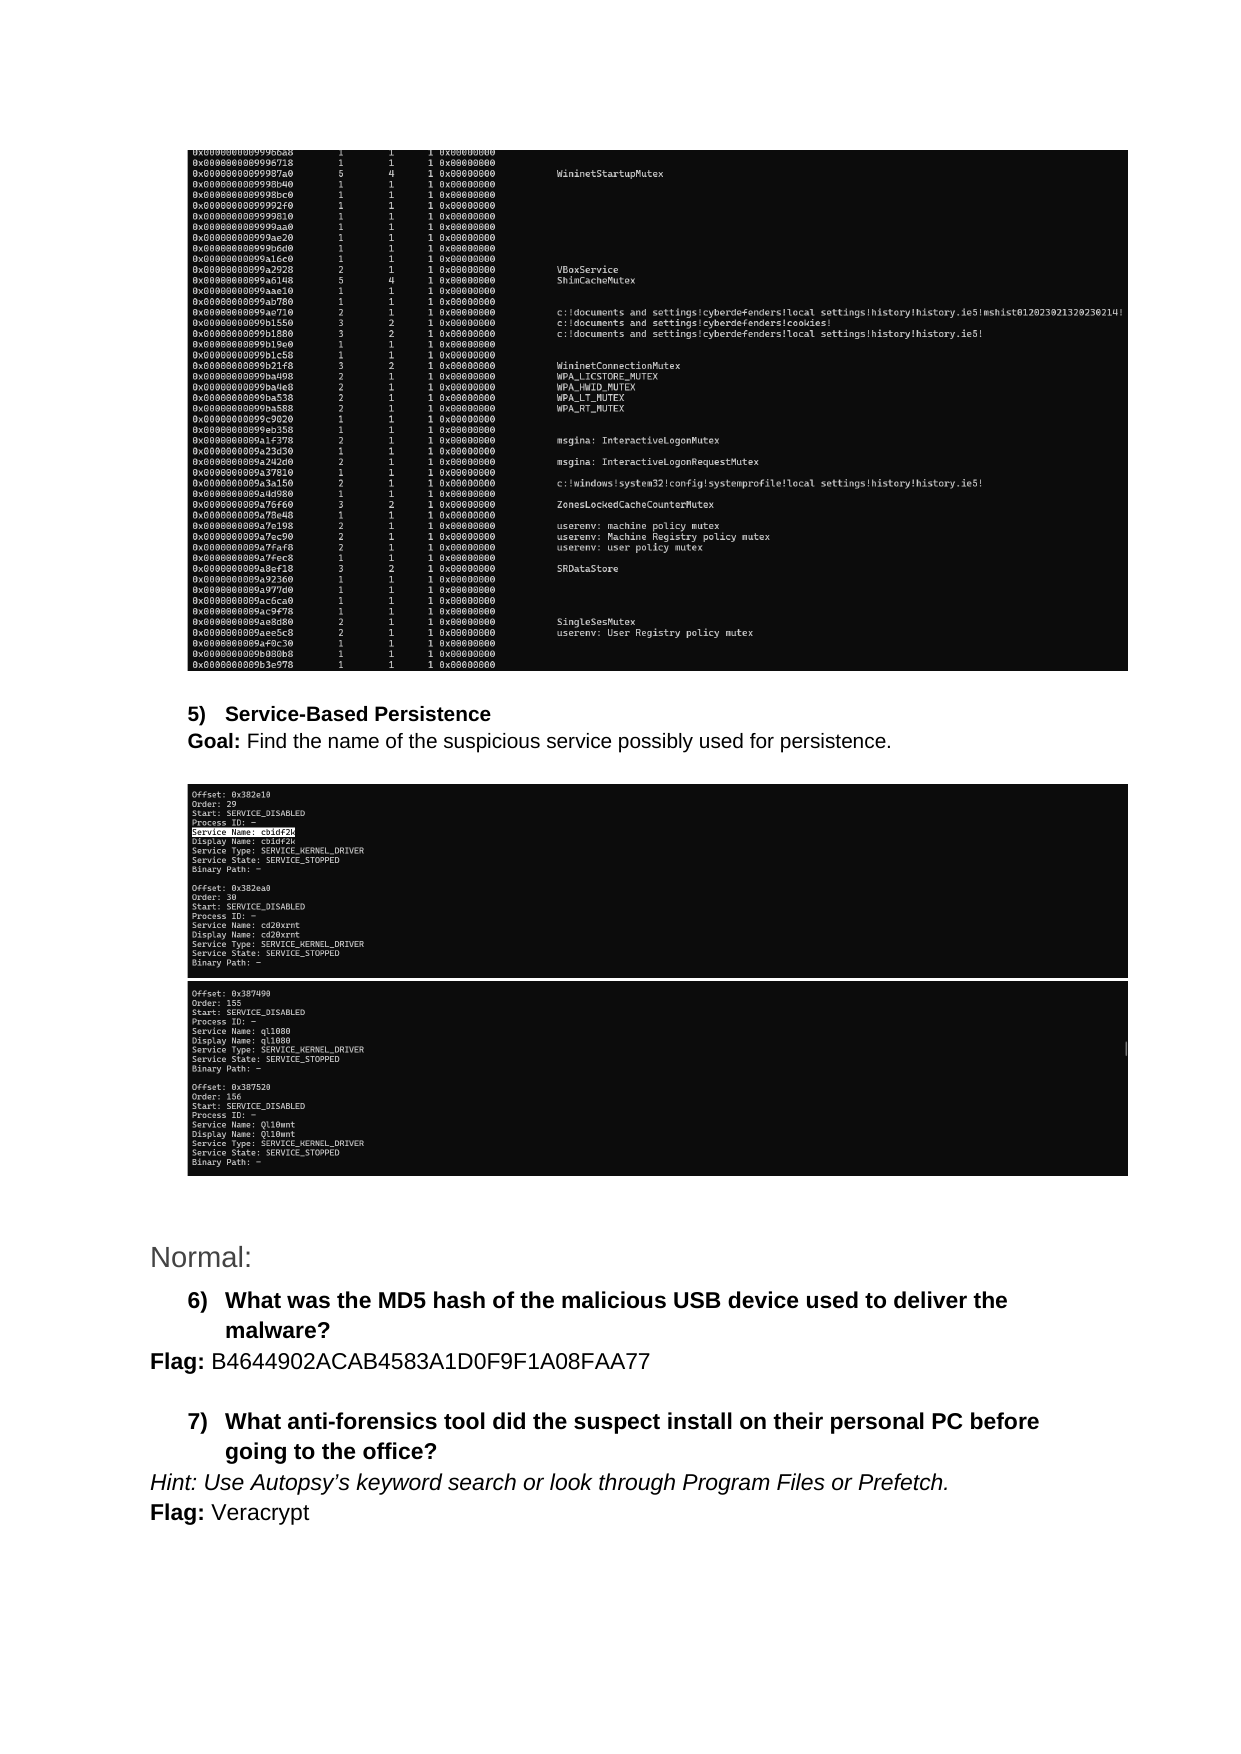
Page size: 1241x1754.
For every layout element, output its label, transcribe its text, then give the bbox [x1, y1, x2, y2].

list What was the MD5 hash of the malicious USB device used to deliver the malware? [187, 1287, 1090, 1344]
text Flag: B4644902ACAB4583A1D0F9F1A08FAA77 [150, 1348, 1090, 1374]
text Goal: Find the name of the suspicious service possibly used for persistence. [187, 729, 1090, 753]
text Flag: Veracrypt [150, 1499, 1090, 1525]
picture [187, 784, 1128, 978]
text Hint: Use Autopsy’s keyword search or look through Program Files or Prefetch. [150, 1468, 1090, 1495]
subtitle Normal: [150, 1240, 1090, 1274]
picture [187, 150, 1128, 671]
picture [187, 981, 1128, 1176]
list What anti-forensics tool did the suspect install on their personal PC before going to the office? [187, 1408, 1090, 1465]
list Service-Based Persistence [187, 702, 1090, 726]
